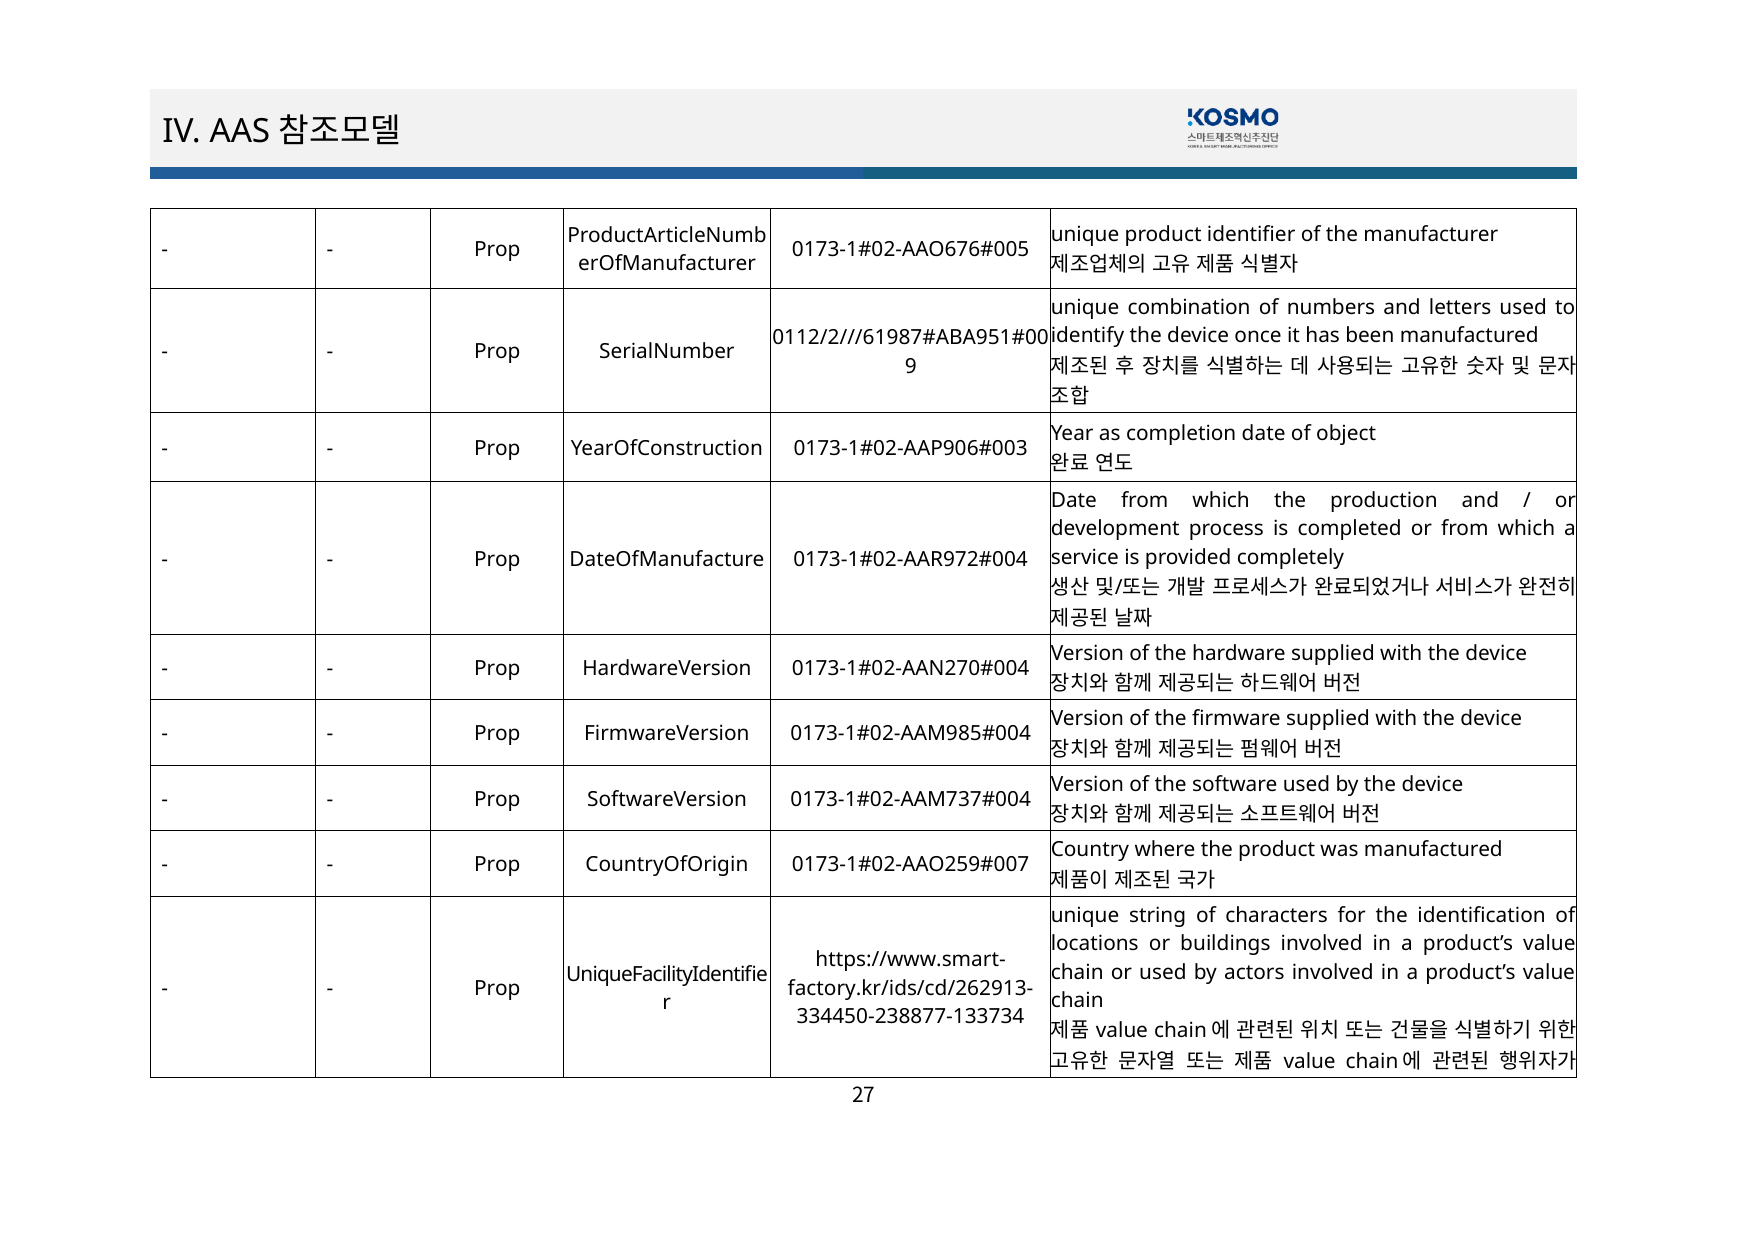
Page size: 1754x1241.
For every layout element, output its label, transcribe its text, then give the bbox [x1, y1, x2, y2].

table_cell 0173-1#02-AAM985#004 [771, 700, 1050, 765]
table_cell - [316, 831, 430, 896]
table_cell - [316, 209, 430, 288]
table_cell Prop [431, 482, 563, 634]
table_cell 0112/2///61987#ABA951#009 [771, 289, 1050, 412]
table_cell CountryOfOrigin [564, 831, 770, 896]
table_cell Prop [431, 831, 563, 896]
table_cell Year as completion date of object 완료 연도 [1051, 413, 1576, 481]
table_cell - [151, 635, 315, 699]
table_cell - [316, 289, 430, 412]
table_cell Version of the software used by the device 장치와 함께 제공되는 소프트웨어 버전 [1051, 766, 1576, 830]
table_cell - [151, 289, 315, 412]
table_cell - [316, 897, 430, 1077]
table_cell unique product identifier of the manufacturer 제조업체의 고유 제품 식별자 [1051, 209, 1576, 288]
table_cell unique combination of numbers and letters used to identify the device once it has been manufactured 제조된 후 장치를 식별하는 데 사용되는 고유한 숫자 및 문자 조합 [1051, 289, 1576, 412]
table_cell Prop [431, 897, 563, 1077]
table_cell Prop [431, 766, 563, 830]
table_cell Version of the firmware supplied with the device 장치와 함께 제공되는 펌웨어 버전 [1051, 700, 1576, 765]
table_cell YearOfConstruction [564, 413, 770, 481]
table_cell DateOfManufacture [564, 482, 770, 634]
table_cell - [316, 482, 430, 634]
table_cell 0173-1#02-AAM737#004 [771, 766, 1050, 830]
table_cell Country where the product was manufactured 제품이 제조된 국가 [1051, 831, 1576, 896]
table_cell Prop [431, 289, 563, 412]
table_cell Prop [431, 635, 563, 699]
table_cell 0173-1#02-AAO676#005 [771, 209, 1050, 288]
table_cell UniqueFacilityIdentifier [564, 897, 770, 1077]
table_cell ProductArticleNumberOfManufacturer [564, 209, 770, 288]
table_cell FirmwareVersion [564, 700, 770, 765]
table_cell Date from which the production and / or development process is completed or from which a service is provided completely 생산 및/또는 개발 프로세스가 완료되었거나 서비스가 완전히 제공된 날짜 [1051, 482, 1576, 634]
table_cell SoftwareVersion [564, 766, 770, 830]
table_cell 0173-1#02-AAO259#007 [771, 831, 1050, 896]
table_cell - [151, 700, 315, 765]
table_cell 0173-1#02-AAP906#003 [771, 413, 1050, 481]
picture [1187, 108, 1279, 148]
table_cell Prop [431, 209, 563, 288]
table_cell Version of the hardware supplied with the device 장치와 함께 제공되는 하드웨어 버전 [1051, 635, 1576, 699]
table_cell 0173-1#02-AAR972#004 [771, 482, 1050, 634]
table_cell - [151, 766, 315, 830]
table_cell SerialNumber [564, 289, 770, 412]
table_cell - [151, 413, 315, 481]
table_cell 0173-1#02-AAN270#004 [771, 635, 1050, 699]
table_cell - [151, 482, 315, 634]
table_cell Prop [431, 413, 563, 481]
table_cell - [316, 413, 430, 481]
table_cell HardwareVersion [564, 635, 770, 699]
table_cell - [316, 766, 430, 830]
table_cell - [316, 700, 430, 765]
table_cell - [316, 635, 430, 699]
table_cell - [151, 209, 315, 288]
table_cell https://www.smart-factory.kr/ids/cd/262913-334450-238877-133734 [771, 897, 1050, 1077]
table_cell - [151, 831, 315, 896]
table_cell Prop [431, 700, 563, 765]
table_cell - [151, 897, 315, 1077]
